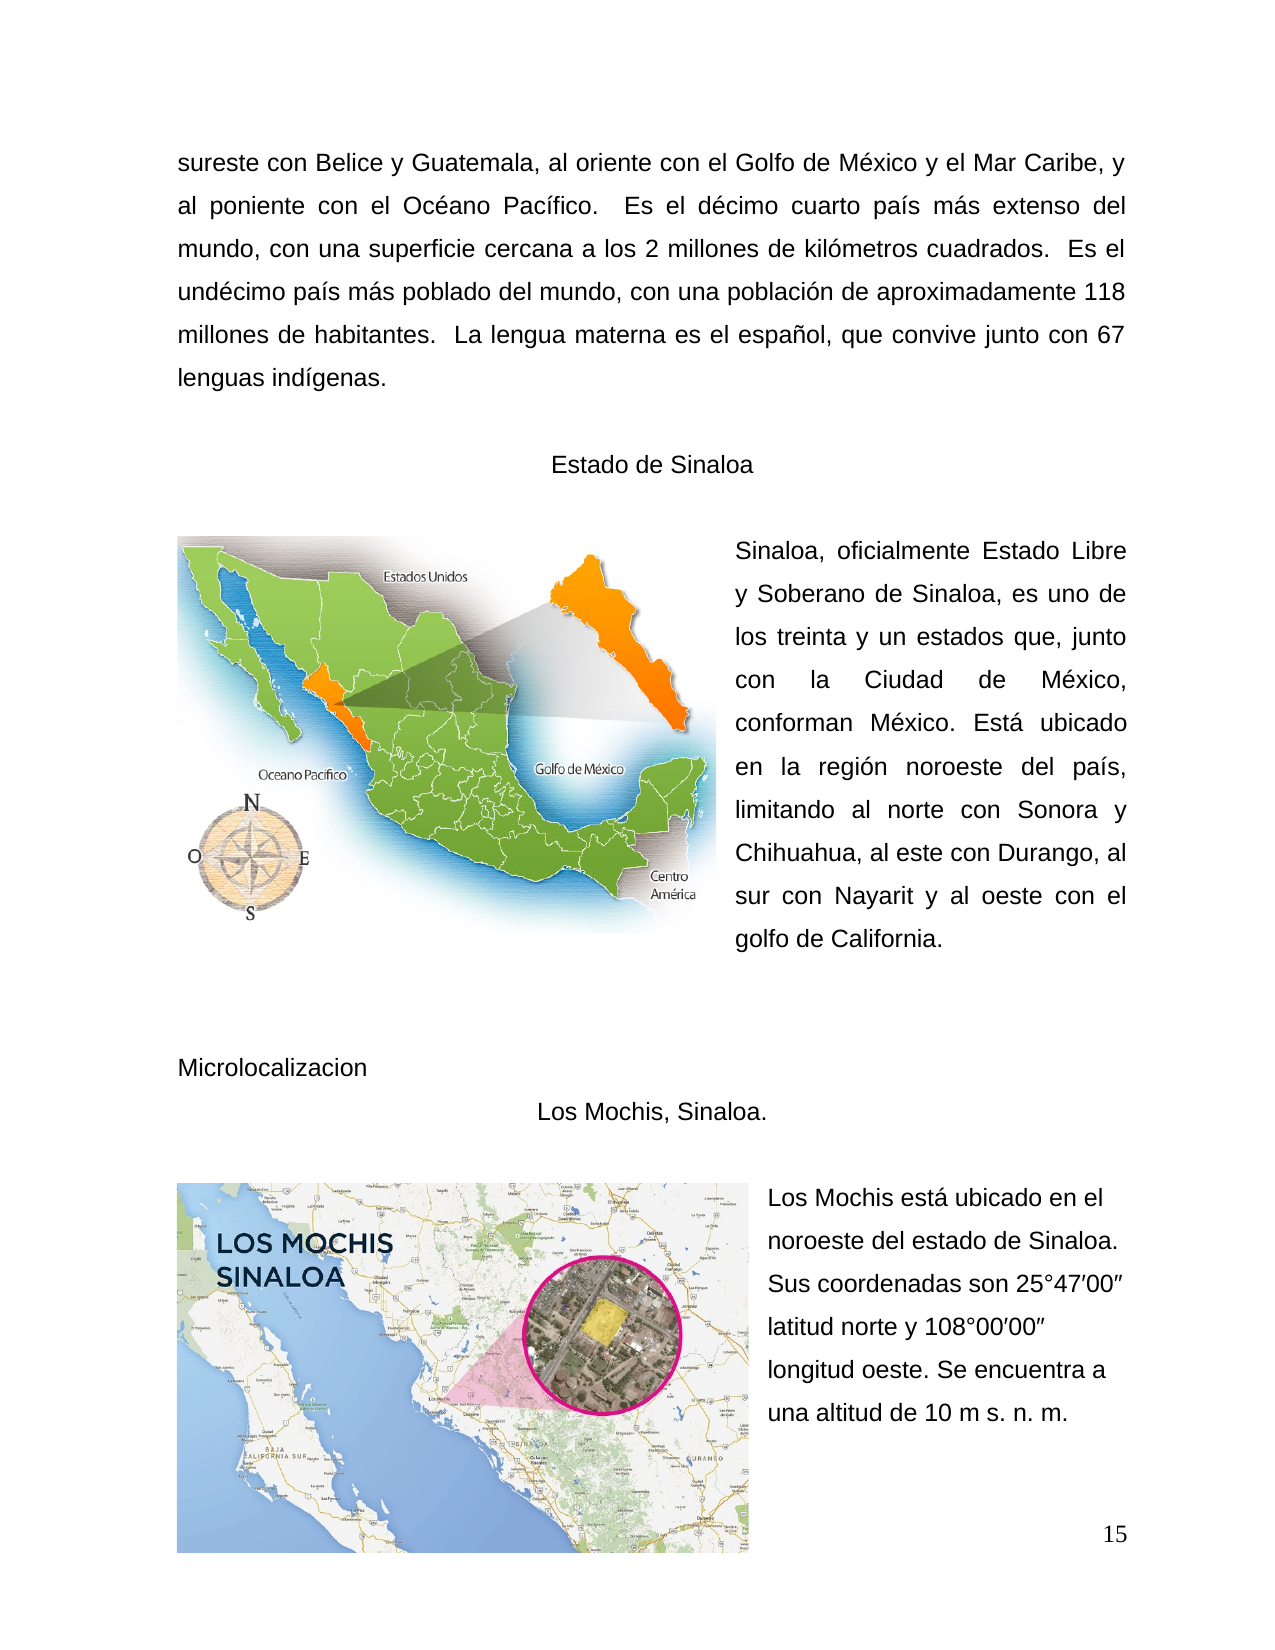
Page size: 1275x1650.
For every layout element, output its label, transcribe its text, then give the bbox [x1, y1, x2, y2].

text Microlocalizacion [177, 1053, 1127, 1082]
text Estado de Sinaloa [177, 449, 1127, 478]
picture [176, 1183, 749, 1553]
text Los Mochis, Sinaloa. [177, 1096, 1127, 1125]
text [177, 148, 1127, 392]
picture [177, 536, 717, 933]
